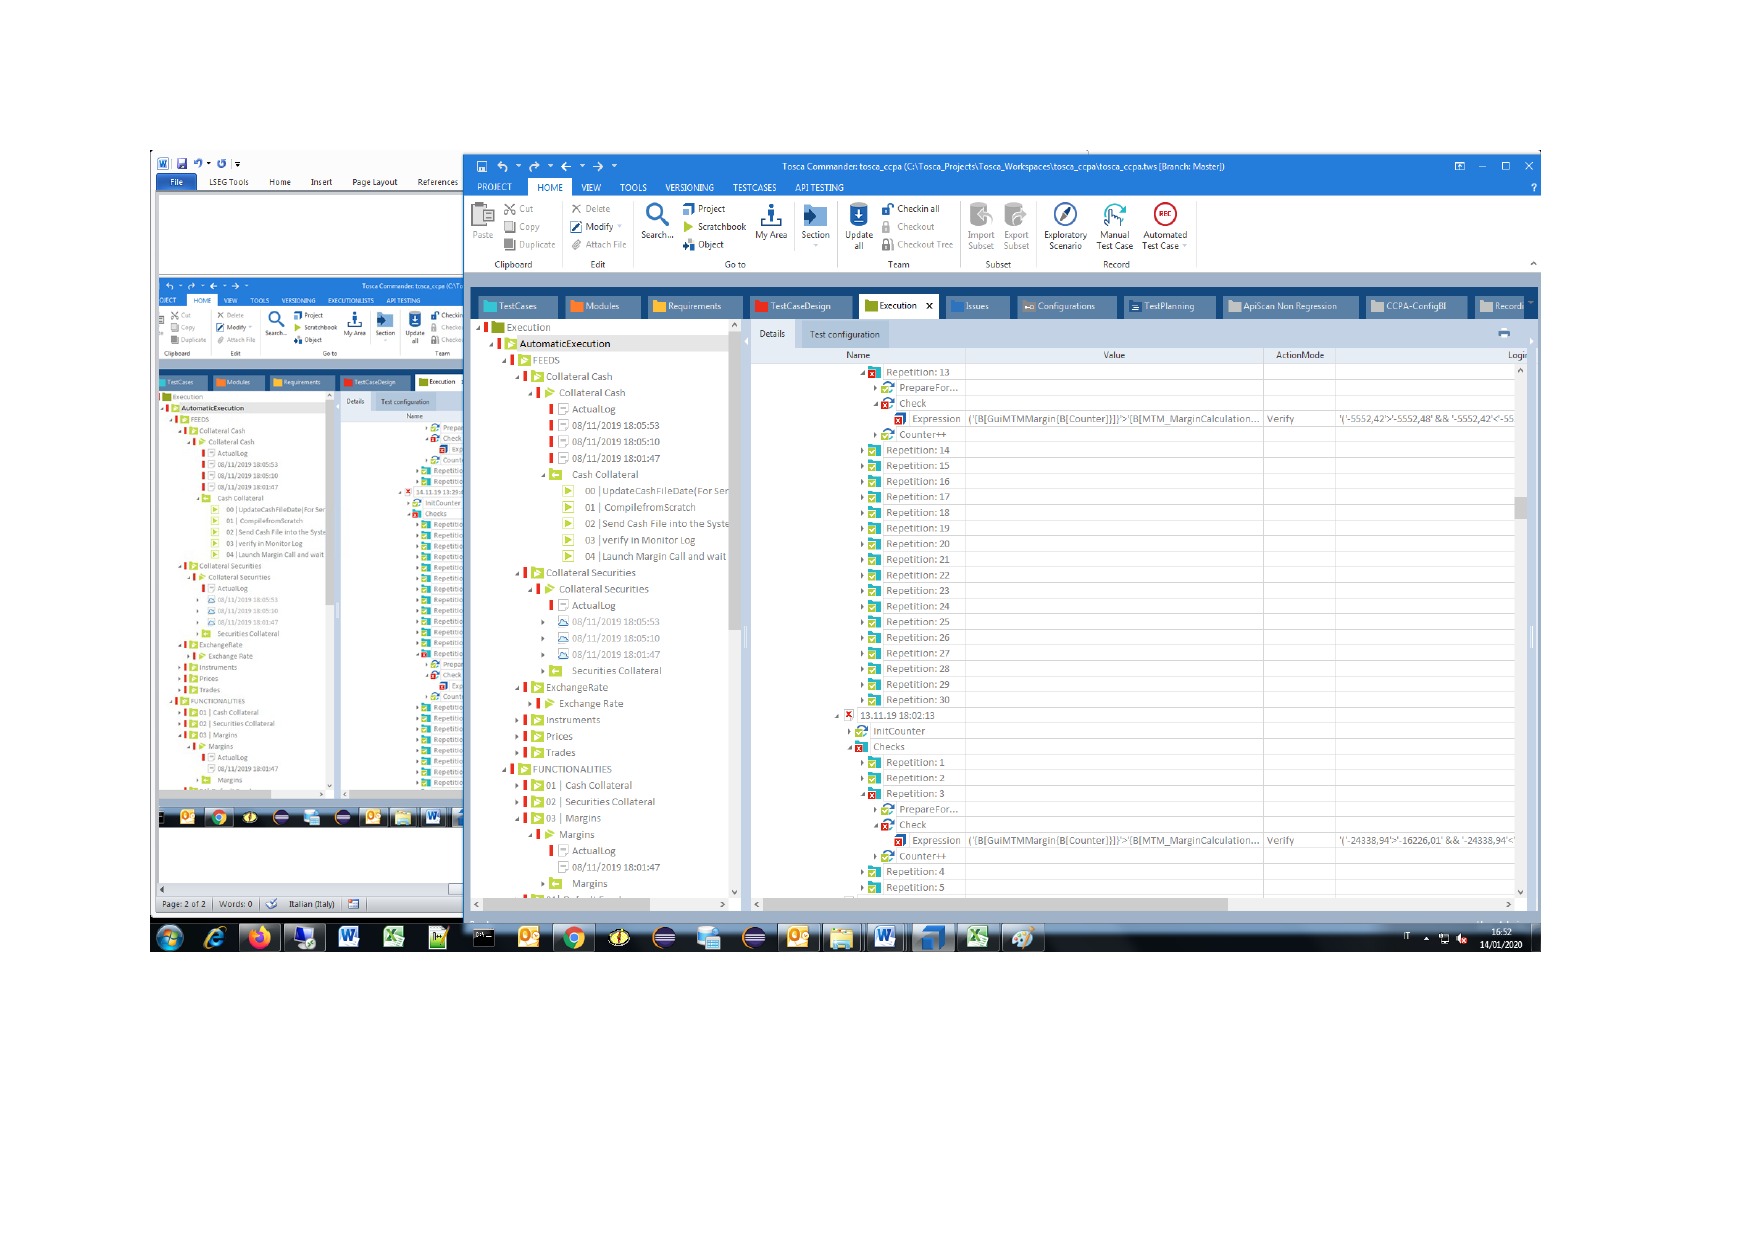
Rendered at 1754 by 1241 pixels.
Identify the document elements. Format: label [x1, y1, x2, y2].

picture [150, 150, 1541, 952]
